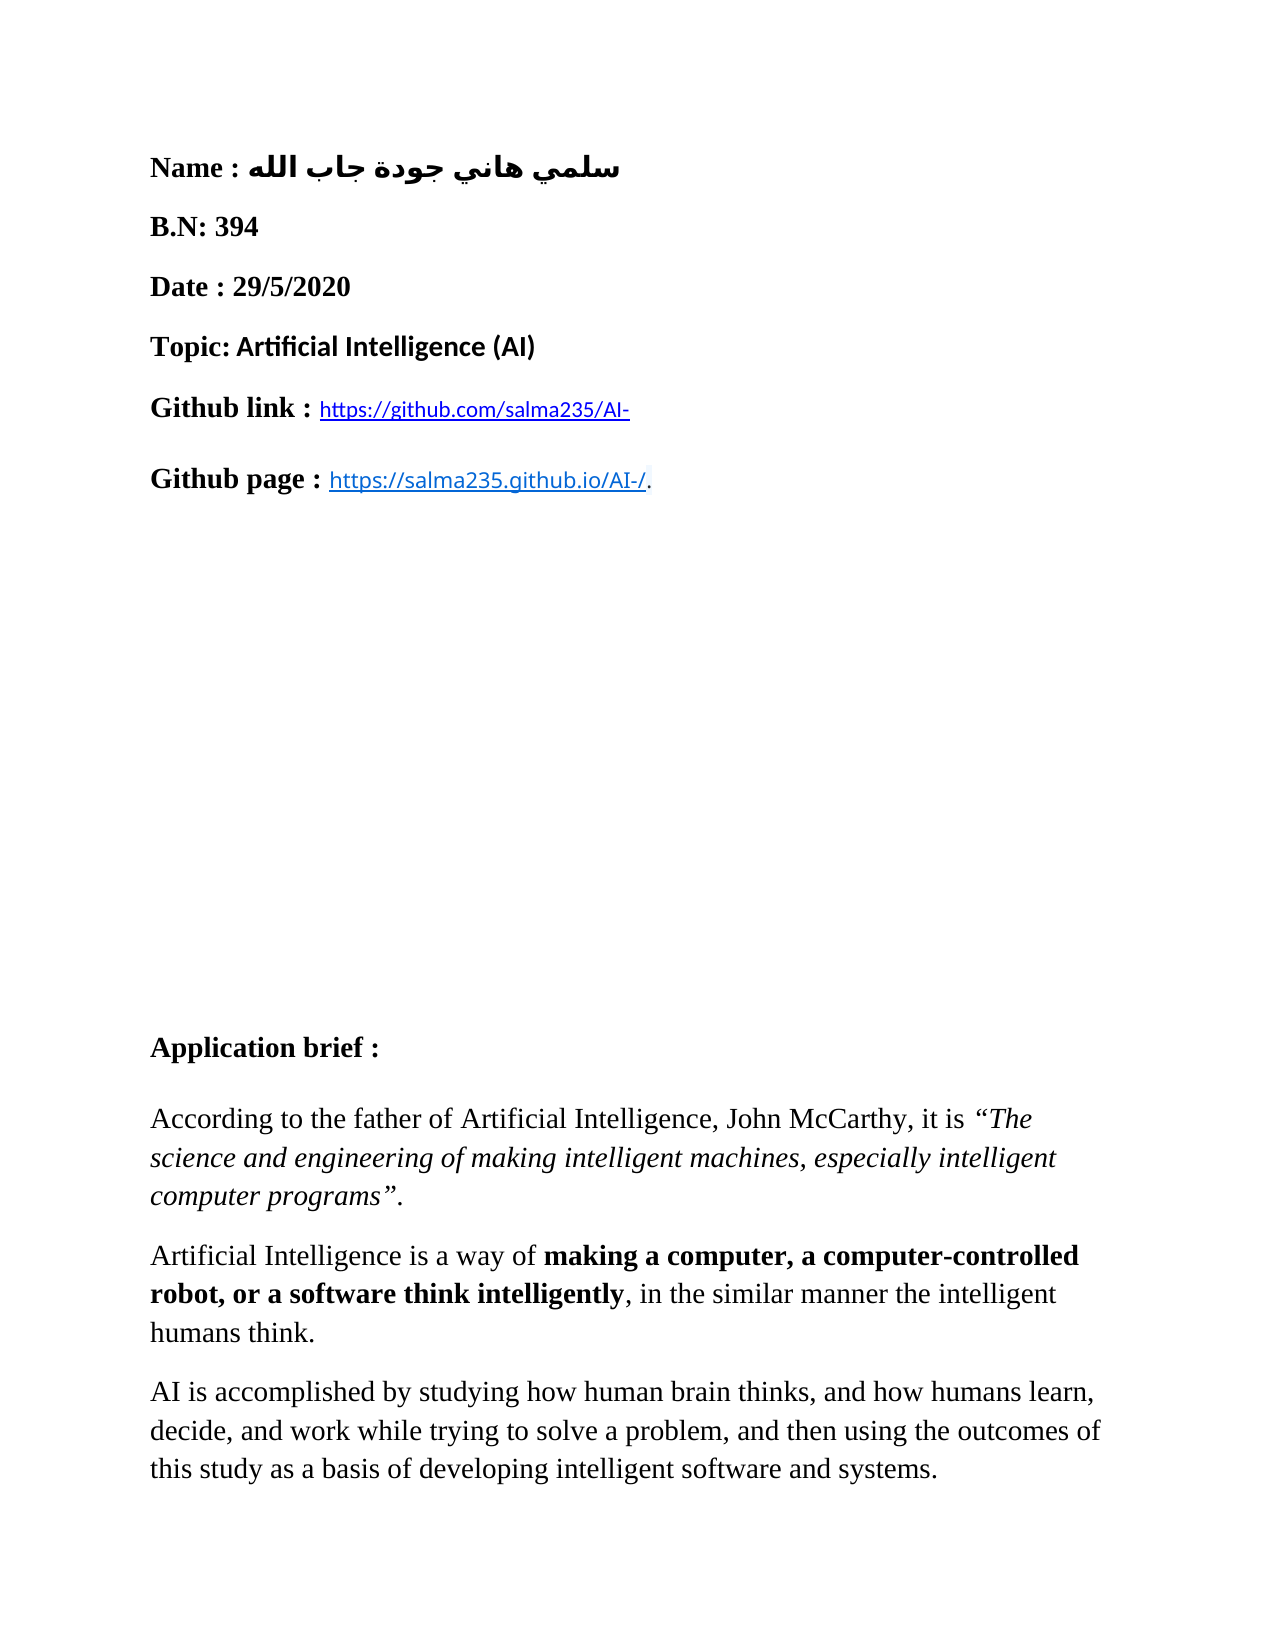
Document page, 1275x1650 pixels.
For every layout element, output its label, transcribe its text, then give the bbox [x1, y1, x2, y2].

text Application brief : [150, 1030, 1125, 1064]
text Name : سلمي هاني جودة جاب الله [150, 150, 1125, 183]
text Github link : https://github.com/salma235/AI- [150, 390, 1125, 423]
text According to the father of Artificial Intelligence, John McCarthy, it is “The science and engineering of making intelligent machines, especially intelligent computer programs”. [150, 1101, 1125, 1212]
text Artificial Intelligence is a way of making a computer, a computer-controlled robot, or a software think intelligently, in the similar manner the intelligent humans think. [150, 1238, 1125, 1348]
text AI is accomplished by studying how human brain thinks, and how humans learn, decide, and work while trying to solve a problem, and then using the outcomes of this study as a basis of developing intelligent software and systems. [150, 1374, 1125, 1485]
text Topic: Artificial Intelligence (AI) [150, 328, 1125, 364]
text Date : 29/5/2020 [150, 269, 1125, 302]
text Github page : https://salma235.github.io/AI-/. [150, 461, 1125, 495]
text B.N: 394 [150, 209, 1125, 243]
